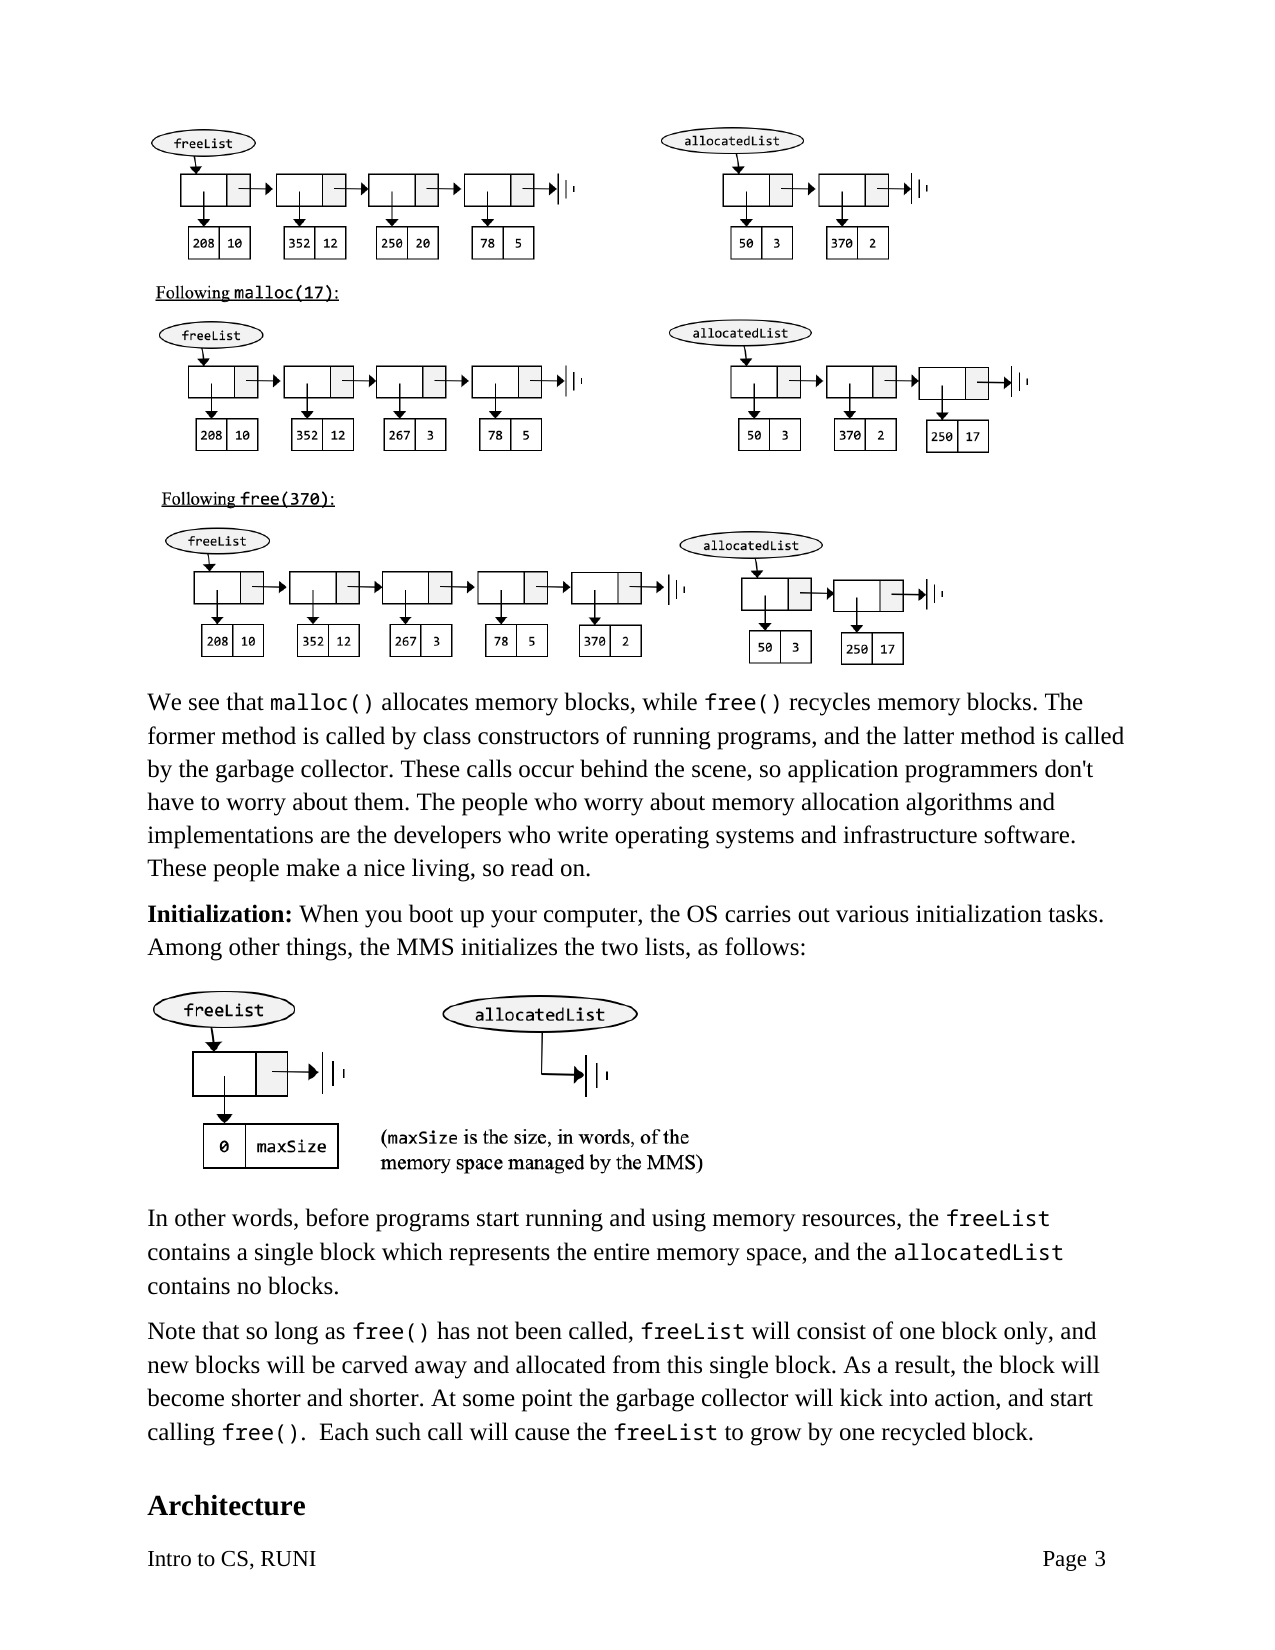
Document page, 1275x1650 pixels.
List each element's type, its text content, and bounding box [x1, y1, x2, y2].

picture [147, 118, 1037, 671]
text Note that so long as free() has not been called, freeList will consist of one block only, and new blocks will be carved away and allocated from this single block. As a result, the block will become shorter and shorter. At some point the garbage collector will kick into action, and start calling free(). Each such call will cause the freeList to grow by one recycled block. [147, 1316, 1128, 1446]
text Architecture [147, 1488, 1128, 1522]
text We see that malloc() allocates memory blocks, while free() recycles memory blocks. The former method is called by class constructors of running programs, and the latter method is called by the garbage collector. These calls occur behind the scene, so application programmers don't have to worry about them. The people who worry about memory allocation algorithms and implementations are the developers who write operating systems and infrastructure software. These people make a nice living, so read on. [147, 687, 1128, 882]
text In other words, before programs start running and using memory resources, the freeList contains a single block which represents the entire memory space, and the allocatedList contains no blocks. [147, 1202, 1128, 1299]
text Initialization: When you boot up your computer, the OS carries out various initialization tasks. Among other things, the MMS initializes the two lists, as follows: [147, 899, 1128, 961]
picture [147, 977, 717, 1187]
